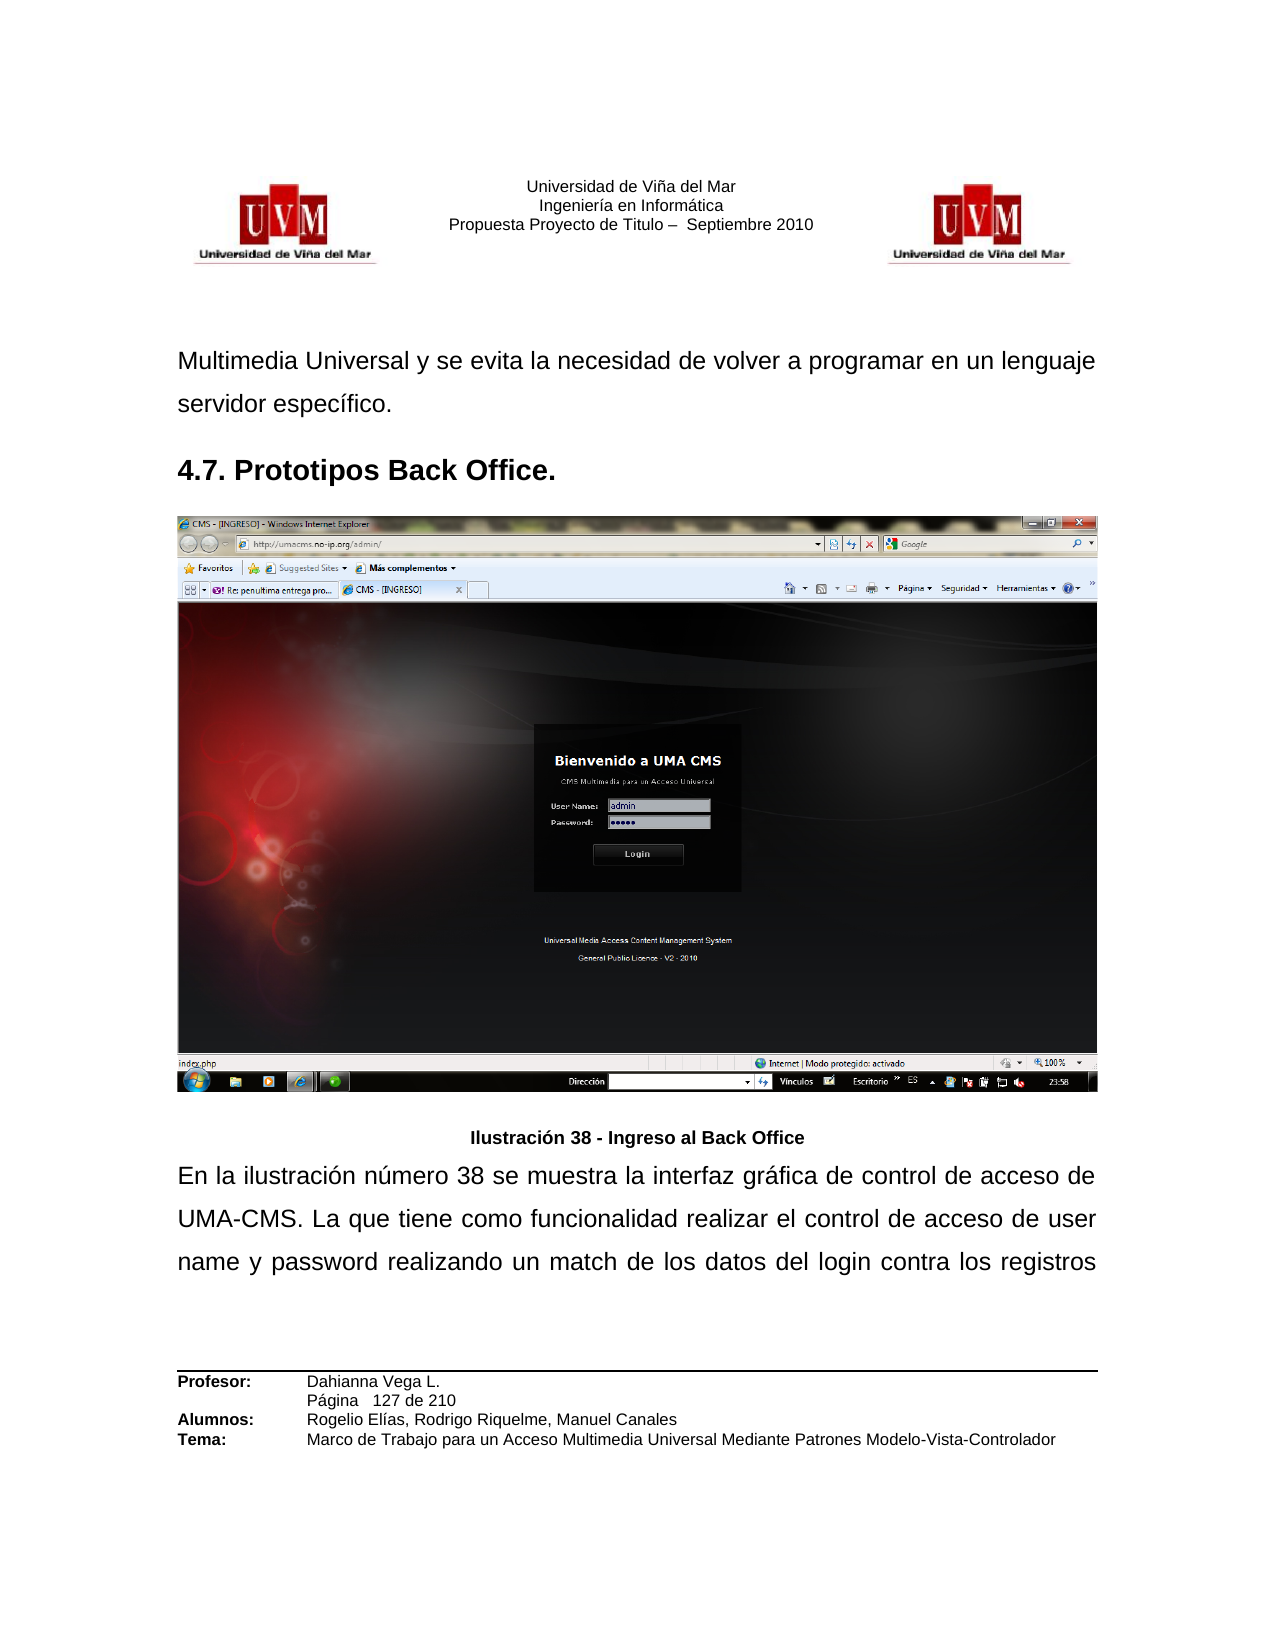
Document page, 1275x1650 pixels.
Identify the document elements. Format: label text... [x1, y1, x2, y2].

picture [177, 176, 390, 267]
picture [177, 516, 1098, 1092]
text Ilustración 38 - Ingreso al Back Office [177, 1127, 1098, 1148]
subtitle 4.7. Prototipos Back Office. [177, 453, 1098, 487]
picture [871, 176, 1084, 267]
